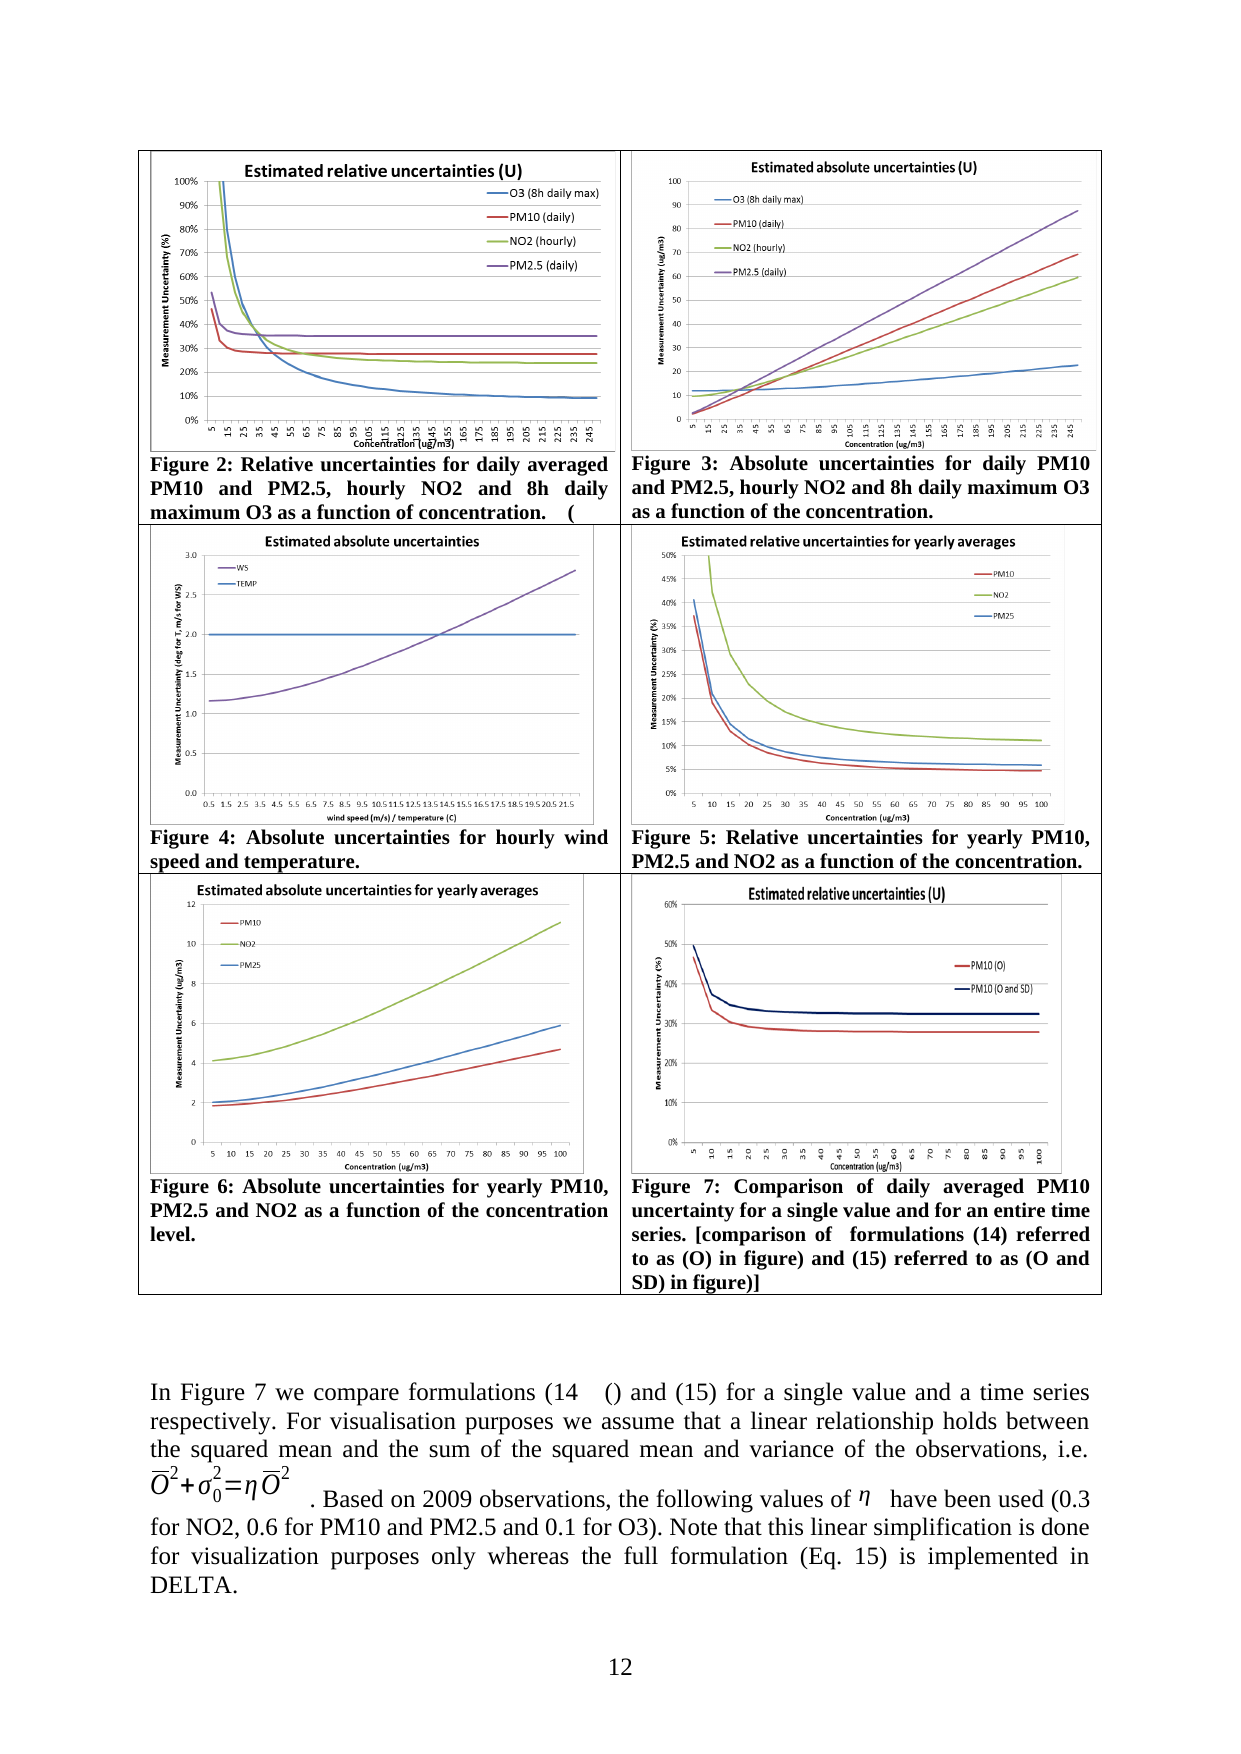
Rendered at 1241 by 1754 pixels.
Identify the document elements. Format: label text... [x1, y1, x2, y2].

picture [631, 874, 1062, 1174]
picture [631, 151, 1097, 451]
picture [631, 525, 1065, 825]
text In Figure 7 we compare formulations (14) and (15) for a single value and a time series respectively. For visualisation purposes we assume that a linear relationship holds between the squared mean and the sum of the squared mean and variance of the observations, i.e. . Based on 2009 observations, the following values of have been used (0.3 for NO2, 0.6 for PM10 and PM2.5 and 0.1 for O3). Note that this linear simplification is done for visualization purposes only whereas the full formulation (Eq. 15) is implemented in DELTA. [150, 1377, 1090, 1599]
picture [150, 874, 584, 1174]
picture [150, 151, 615, 452]
picture [150, 525, 594, 825]
